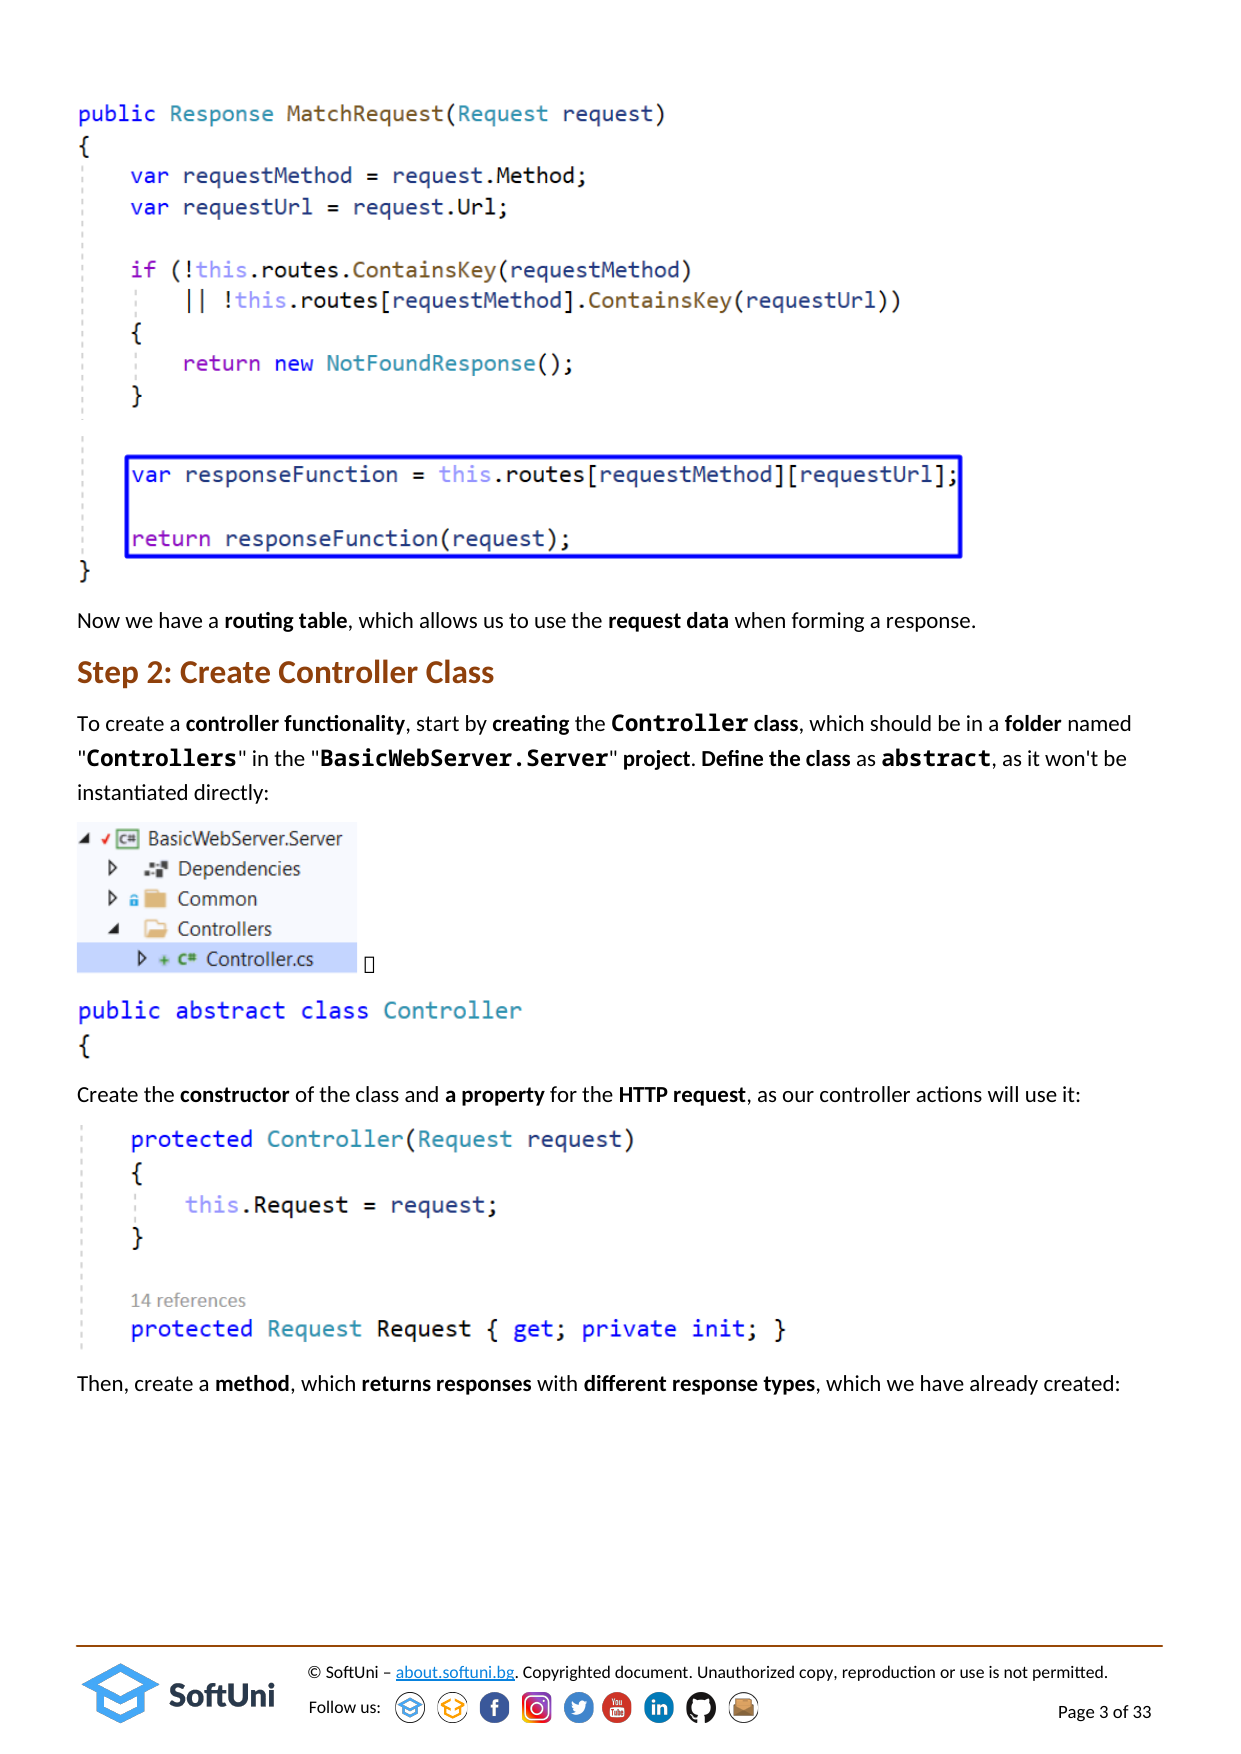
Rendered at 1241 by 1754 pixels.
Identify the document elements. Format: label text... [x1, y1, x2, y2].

picture [644, 1692, 653, 1701]
picture [602, 1692, 632, 1723]
picture [728, 1692, 759, 1723]
text Then, create a method, which returns responses with different response types, which we have already created: [77, 1369, 1163, 1398]
picture [665, 1692, 674, 1701]
picture [76, 95, 947, 420]
text Create the constructor of the class and a property for the HTTP request, as our controller actions will use it: [77, 1080, 1163, 1108]
picture [644, 1714, 653, 1723]
picture [522, 1692, 552, 1723]
picture [75, 1658, 281, 1729]
picture [658, 1705, 667, 1714]
text To create a controller functionality, start by creating the Controller class, which should be in a folder named "Controllers" in the "BasicWebServer.Server" project. Define the class as abstract, as it won't be instantiated directly: [77, 706, 1163, 806]
picture [686, 1692, 716, 1723]
picture [76, 997, 527, 1064]
picture [76, 822, 358, 974]
picture [564, 1692, 594, 1723]
picture [437, 1692, 468, 1723]
subtitle Step 2: Create Controller Class [77, 651, 1163, 692]
picture [76, 436, 965, 590]
text  [77, 822, 1163, 980]
picture [76, 1125, 790, 1353]
picture [665, 1714, 674, 1723]
picture [479, 1692, 510, 1723]
picture [395, 1692, 425, 1723]
text Now we have a routing table, which allows us to use the request data when forming a response. [77, 607, 1163, 635]
